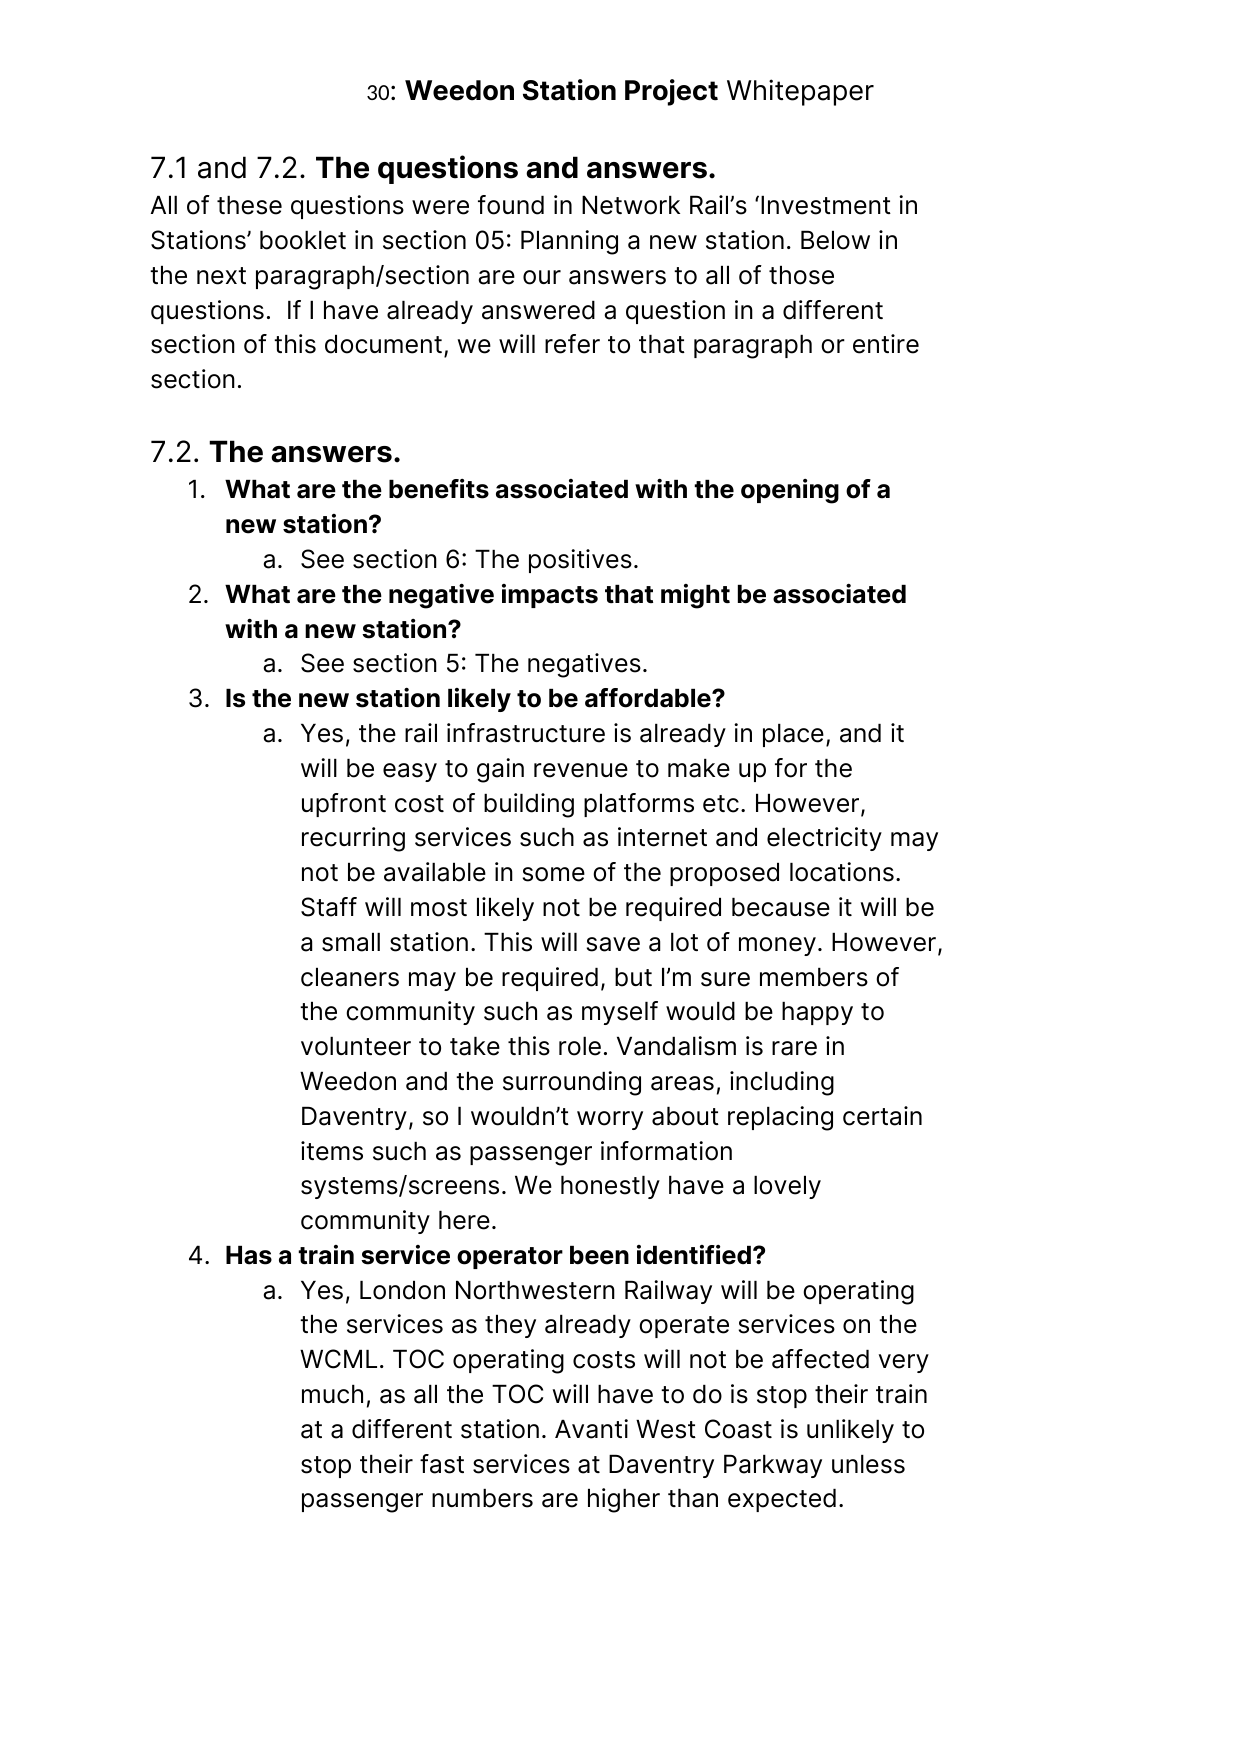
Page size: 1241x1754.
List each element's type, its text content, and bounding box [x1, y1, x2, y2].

list See section 6: The positives. [262, 544, 944, 574]
text 7.2. The answers. [150, 434, 944, 469]
list Yes, the rail infrastructure is already in place, and it will be easy to gain revenue to make up for the upfront cost of building platforms etc. However, recurring services such as internet and electricity may not be available in some of the proposed locations. Staff will most likely not be required because it will be a small station. This will save a lot of money. However, cleaners may be required, but I’m sure members of the community such as myself would be happy to volunteer to take this role. Vandalism is rare in Weedon and the surrounding areas, including Daventry, so I wouldn’t worry about replacing certain items such as passenger information systems/screens. We honestly have a lovely community here. [262, 718, 944, 1236]
list What are the negative impacts that might be associated with a new station? [187, 579, 944, 644]
text 7.1 and 7.2. The questions and answers. [150, 150, 944, 185]
list What are the benefits associated with the opening of a new station? [187, 474, 944, 540]
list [262, 1275, 944, 1549]
list See section 5: The negatives. [262, 648, 944, 679]
list Has a train service operator been identified? [187, 1240, 944, 1270]
text All of these questions were found in Network Rail’s ‘Investment in Stations’ booklet in section 05: Planning a new station. Below in the next paragraph/section are our answers to all of those questions. If I have already answered a question in a different section of this document, we will refer to that paragraph or entire section. [150, 191, 944, 395]
list Is the new station likely to be affordable? [187, 683, 944, 714]
